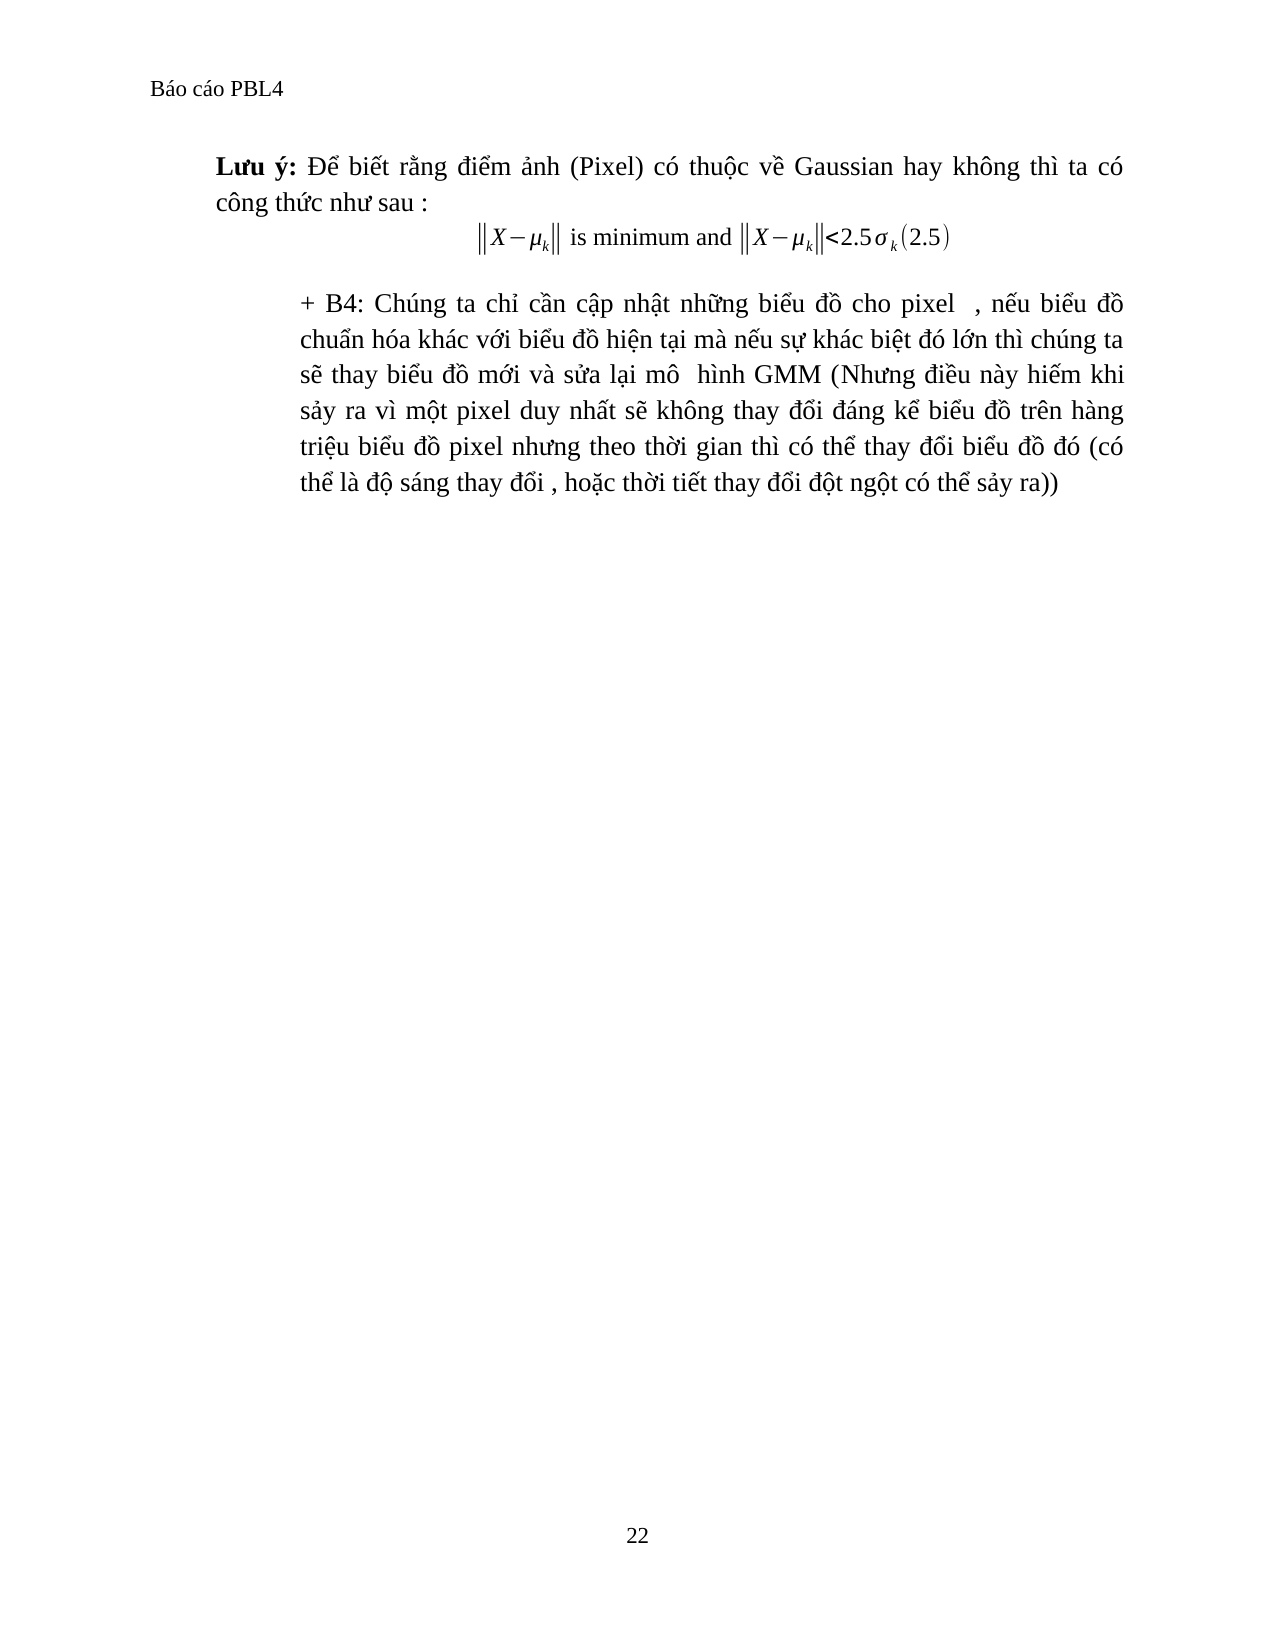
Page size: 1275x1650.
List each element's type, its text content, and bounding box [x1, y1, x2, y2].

list + B4: Chúng ta chỉ cần cập nhật những biểu đồ cho pixel , nếu biểu đồ chuẩn hóa khác với biểu đồ hiện tại mà nếu sự khác biệt đó lớn thì chúng ta sẽ thay biểu đồ mới và sửa lại mô hình GMM (Nhưng điều này hiếm khi sảy ra vì một pixel duy nhất sẽ không thay đổi đáng kể biểu đồ trên hàng triệu biểu đồ pixel nhưng theo thời gian thì có thể thay đổi biểu đồ đó (có thể là độ sáng thay đổi , hoặc thời tiết thay đổi đột ngột có thể sảy ra)) [300, 287, 1125, 497]
list Lưu ý: Để biết rằng điểm ảnh (Pixel) có thuộc về Gaussian hay không thì ta có công thức như sau : [216, 150, 1125, 217]
